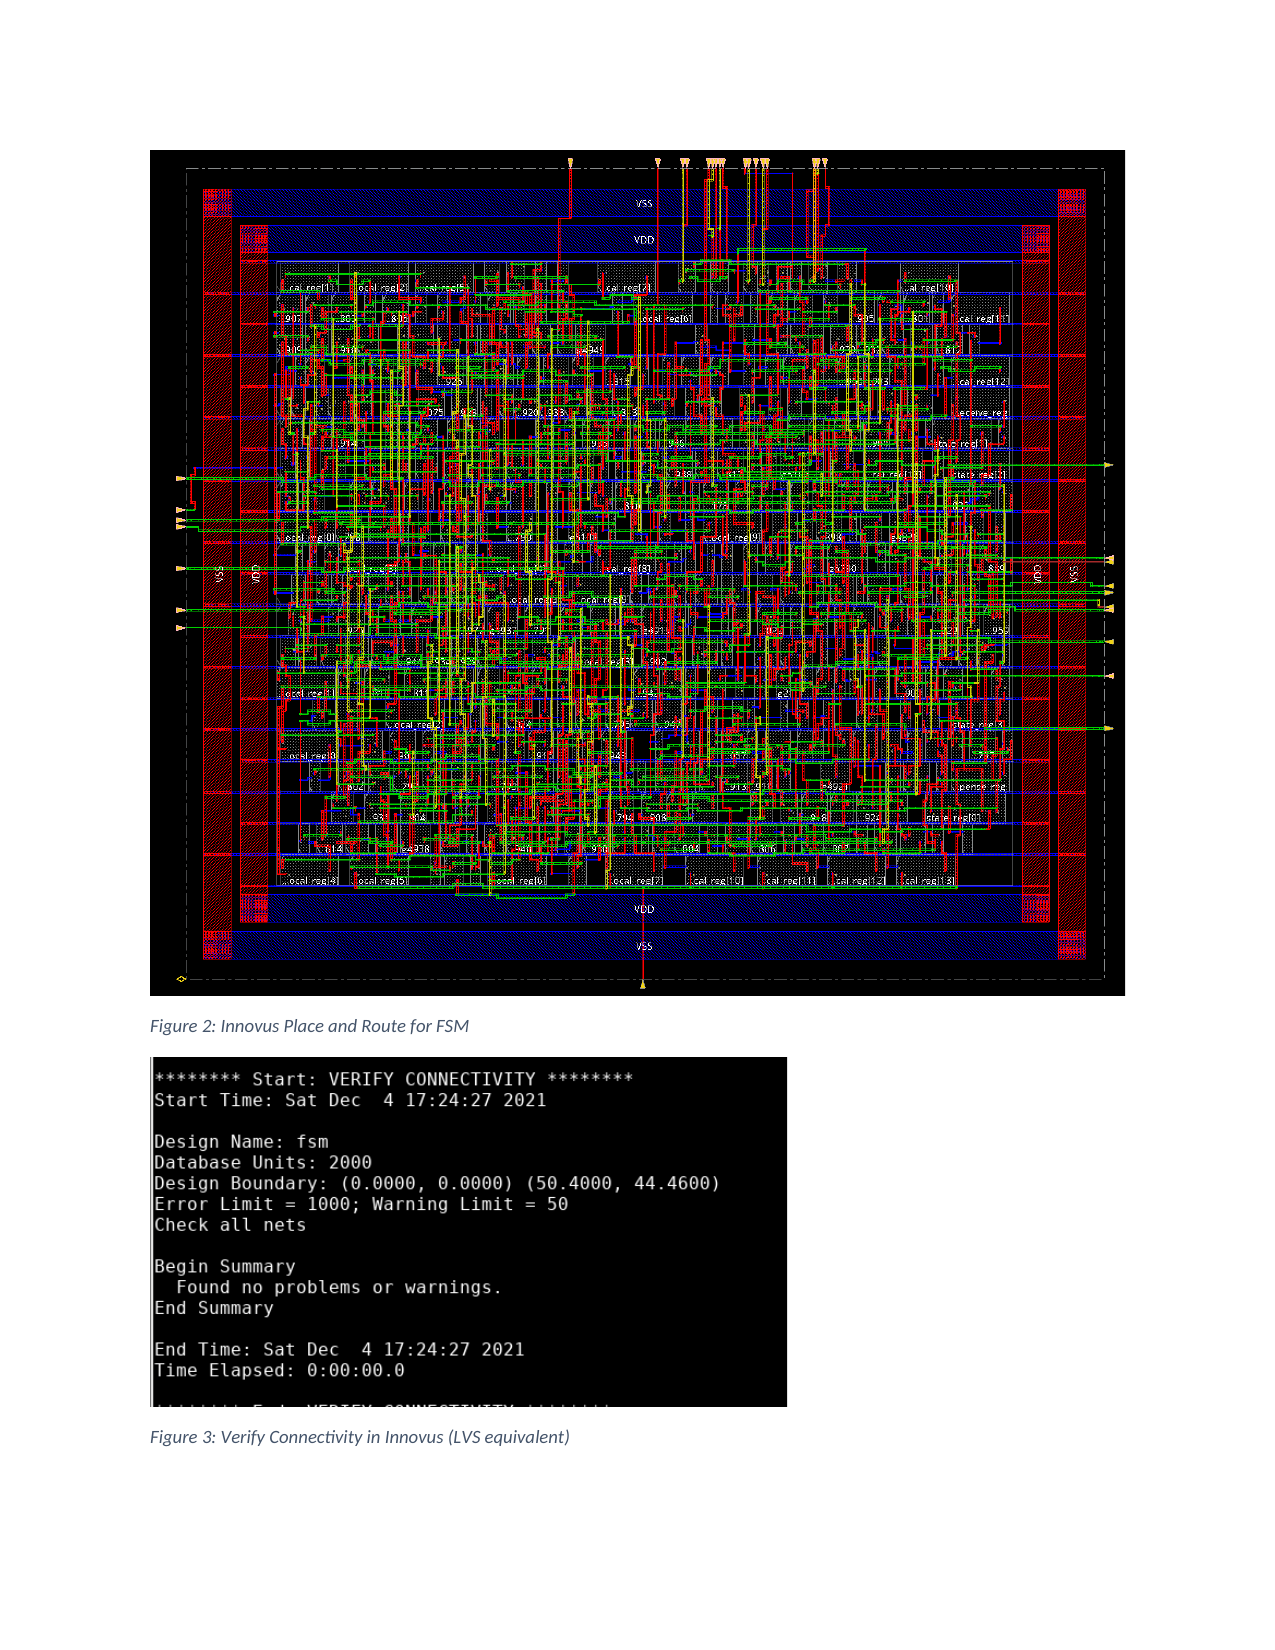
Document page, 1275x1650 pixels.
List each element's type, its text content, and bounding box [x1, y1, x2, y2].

text Figure 2: Innovus Place and Route for FSM [150, 1014, 1125, 1037]
text Figure 3: Verify Connectivity in Innovus (LVS equivalent) [150, 1425, 1125, 1448]
picture [150, 1057, 788, 1407]
picture [150, 150, 1125, 996]
